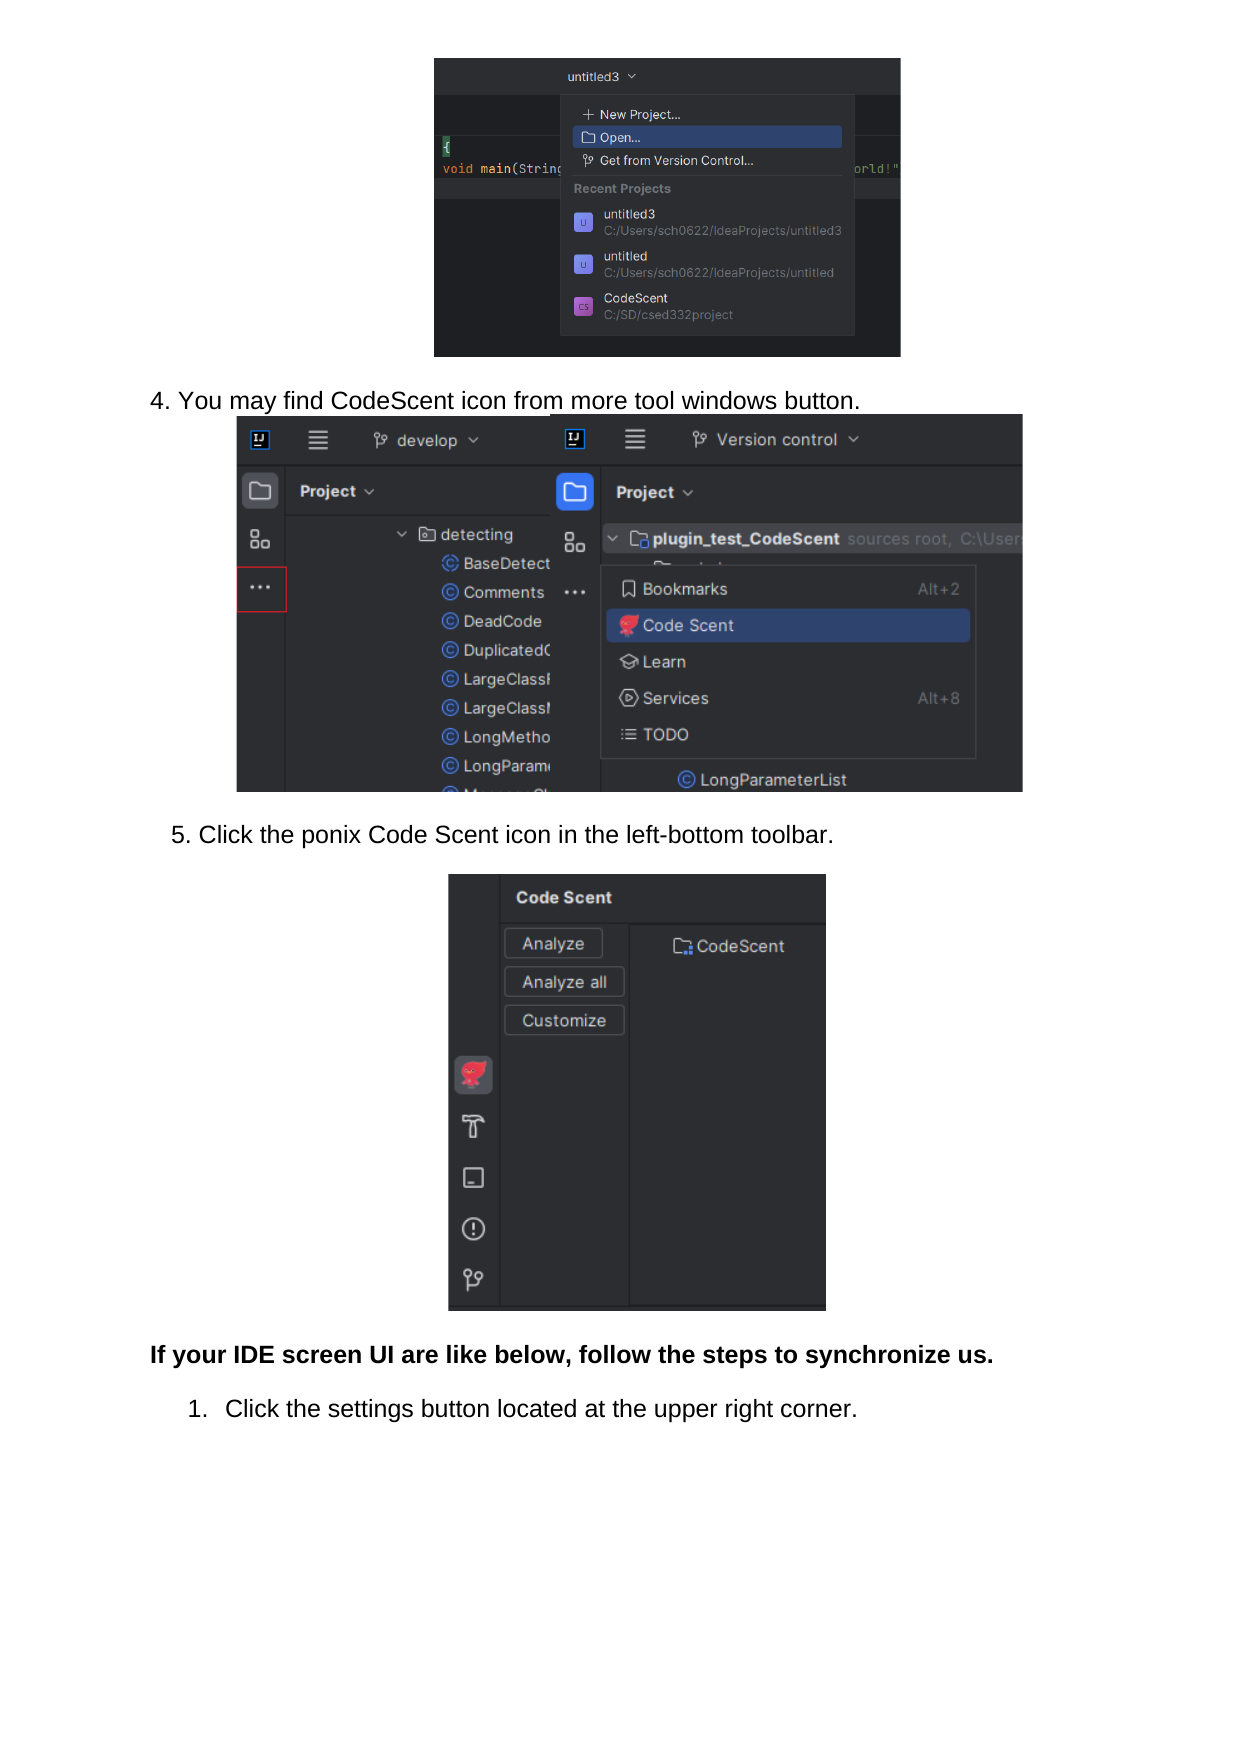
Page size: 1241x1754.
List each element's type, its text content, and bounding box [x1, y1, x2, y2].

text 5. Click the ponix Code Scent icon in the left-bottom toolbar. [150, 821, 1124, 849]
picture [448, 874, 826, 1311]
picture [434, 58, 901, 357]
text If your IDE screen UI are like below, follow the steps to synchronize us. [150, 1340, 1090, 1369]
picture [236, 414, 1023, 792]
text 4. You may find CodeScent icon from more tool windows button. [150, 386, 1090, 415]
list Click the settings button located at the upper right corner. [187, 1394, 1090, 1423]
